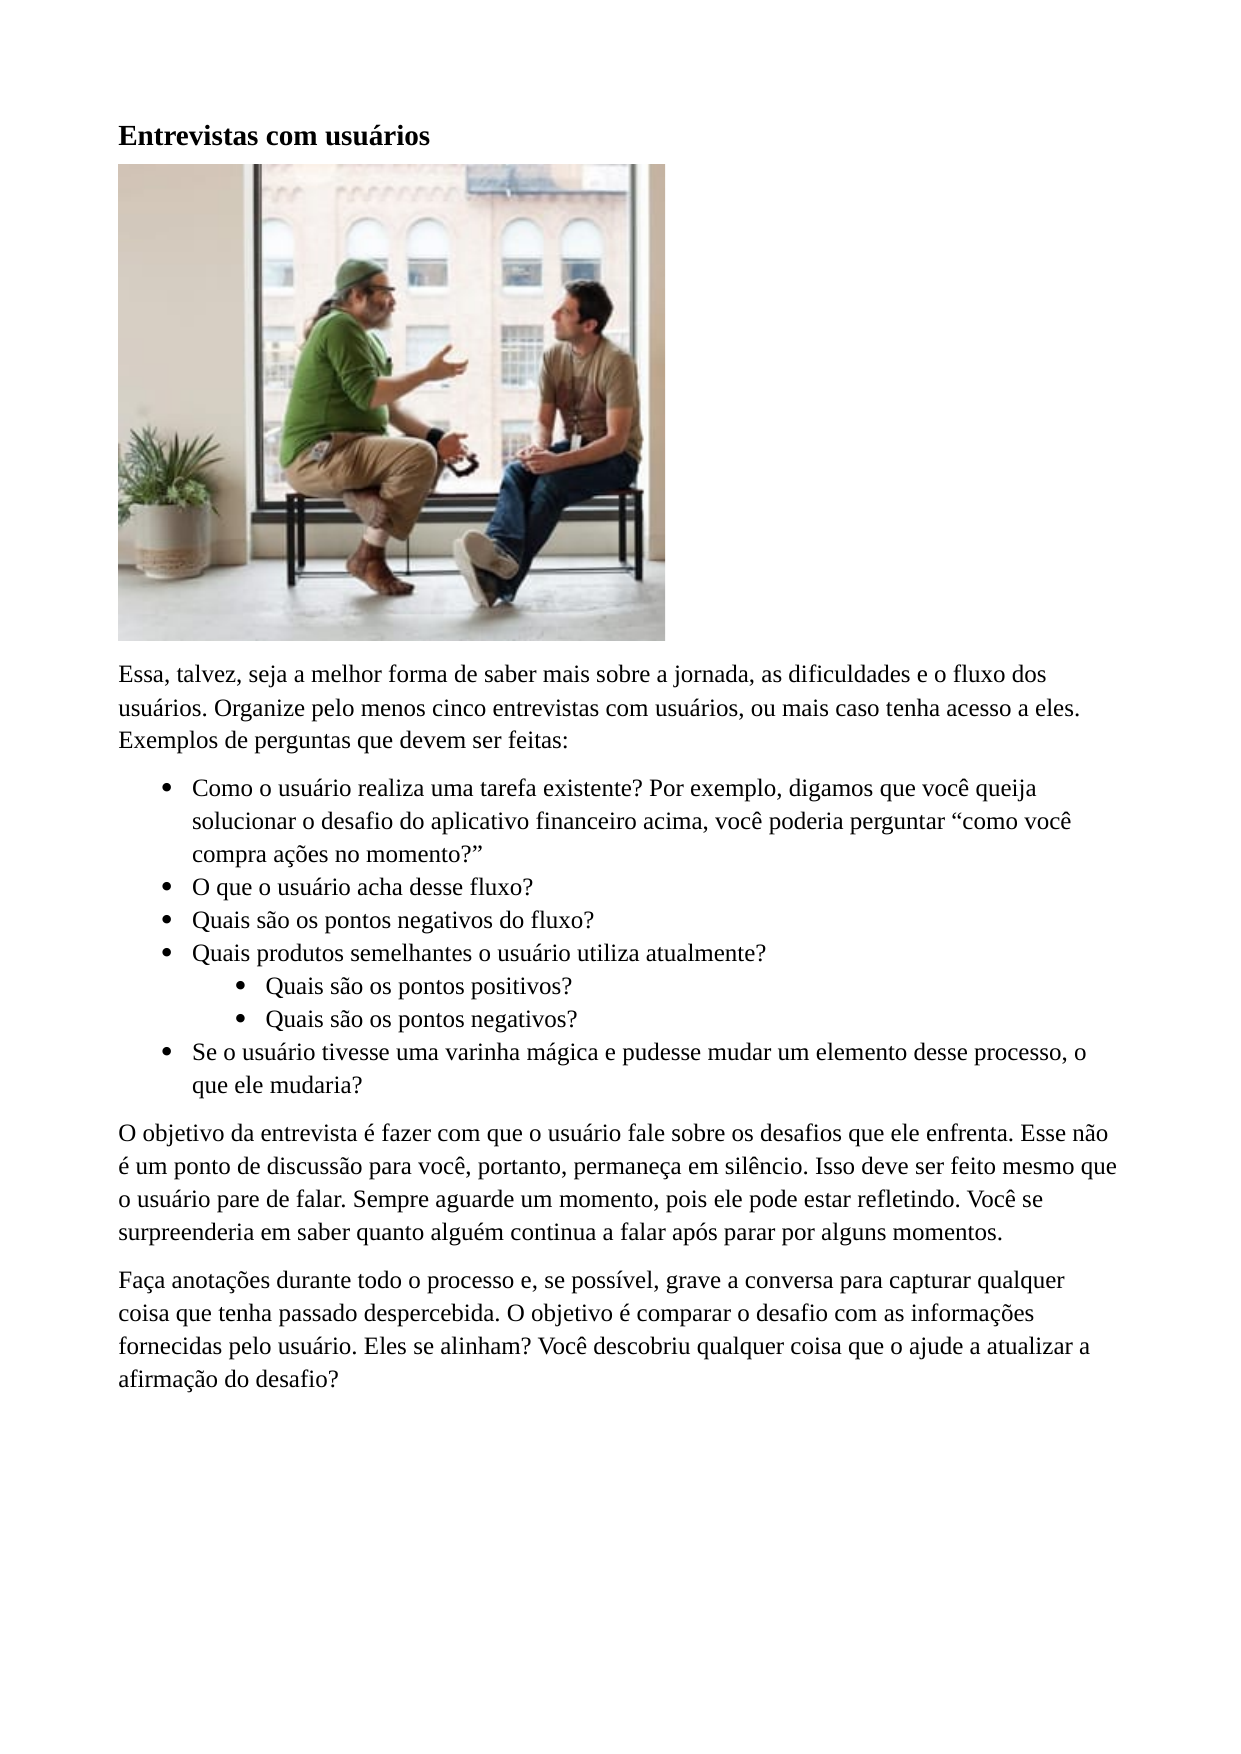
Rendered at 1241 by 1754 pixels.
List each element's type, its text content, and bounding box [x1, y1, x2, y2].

subtitle Entrevistas com usuários [118, 118, 1122, 152]
list Quais produtos semelhantes o usuário utiliza atualmente? [162, 938, 1122, 967]
text Essa, talvez, seja a melhor forma de saber mais sobre a jornada, as dificuldades e o fluxo dos usuários. Organize pelo menos cinco entrevistas com usuários, ou mais caso tenha acesso a eles. Exemplos de perguntas que devem ser feitas: [118, 659, 1122, 754]
list Quais são os pontos negativos do fluxo? [162, 905, 1122, 934]
list Como o usuário realiza uma tarefa existente? Por exemplo, digamos que você queija solucionar o desafio do aplicativo financeiro acima, você poderia perguntar “como você compra ações no momento?” [162, 773, 1122, 868]
picture [118, 164, 665, 641]
list O que o usuário acha desse fluxo? [162, 872, 1122, 901]
list Quais são os pontos negativos? [236, 1004, 1122, 1033]
list Quais são os pontos positivos? [236, 971, 1122, 1000]
list Se o usuário tivesse uma varinha mágica e pudesse mudar um elemento desse processo, o que ele mudaria? [162, 1037, 1122, 1099]
text O objetivo da entrevista é fazer com que o usuário fale sobre os desafios que ele enfrenta. Esse não é um ponto de discussão para você, portanto, permaneça em silêncio. Isso deve ser feito mesmo que o usuário pare de falar. Sempre aguarde um momento, pois ele pode estar refletindo. Você se surpreenderia em saber quanto alguém continua a falar após parar por alguns momentos. [118, 1118, 1122, 1246]
text Faça anotações durante todo o processo e, se possível, grave a conversa para capturar qualquer coisa que tenha passado despercebida. O objetivo é comparar o desafio com as informações fornecidas pelo usuário. Eles se alinham? Você descobriu qualquer coisa que o ajude a atualizar a afirmação do desafio? [118, 1265, 1122, 1392]
